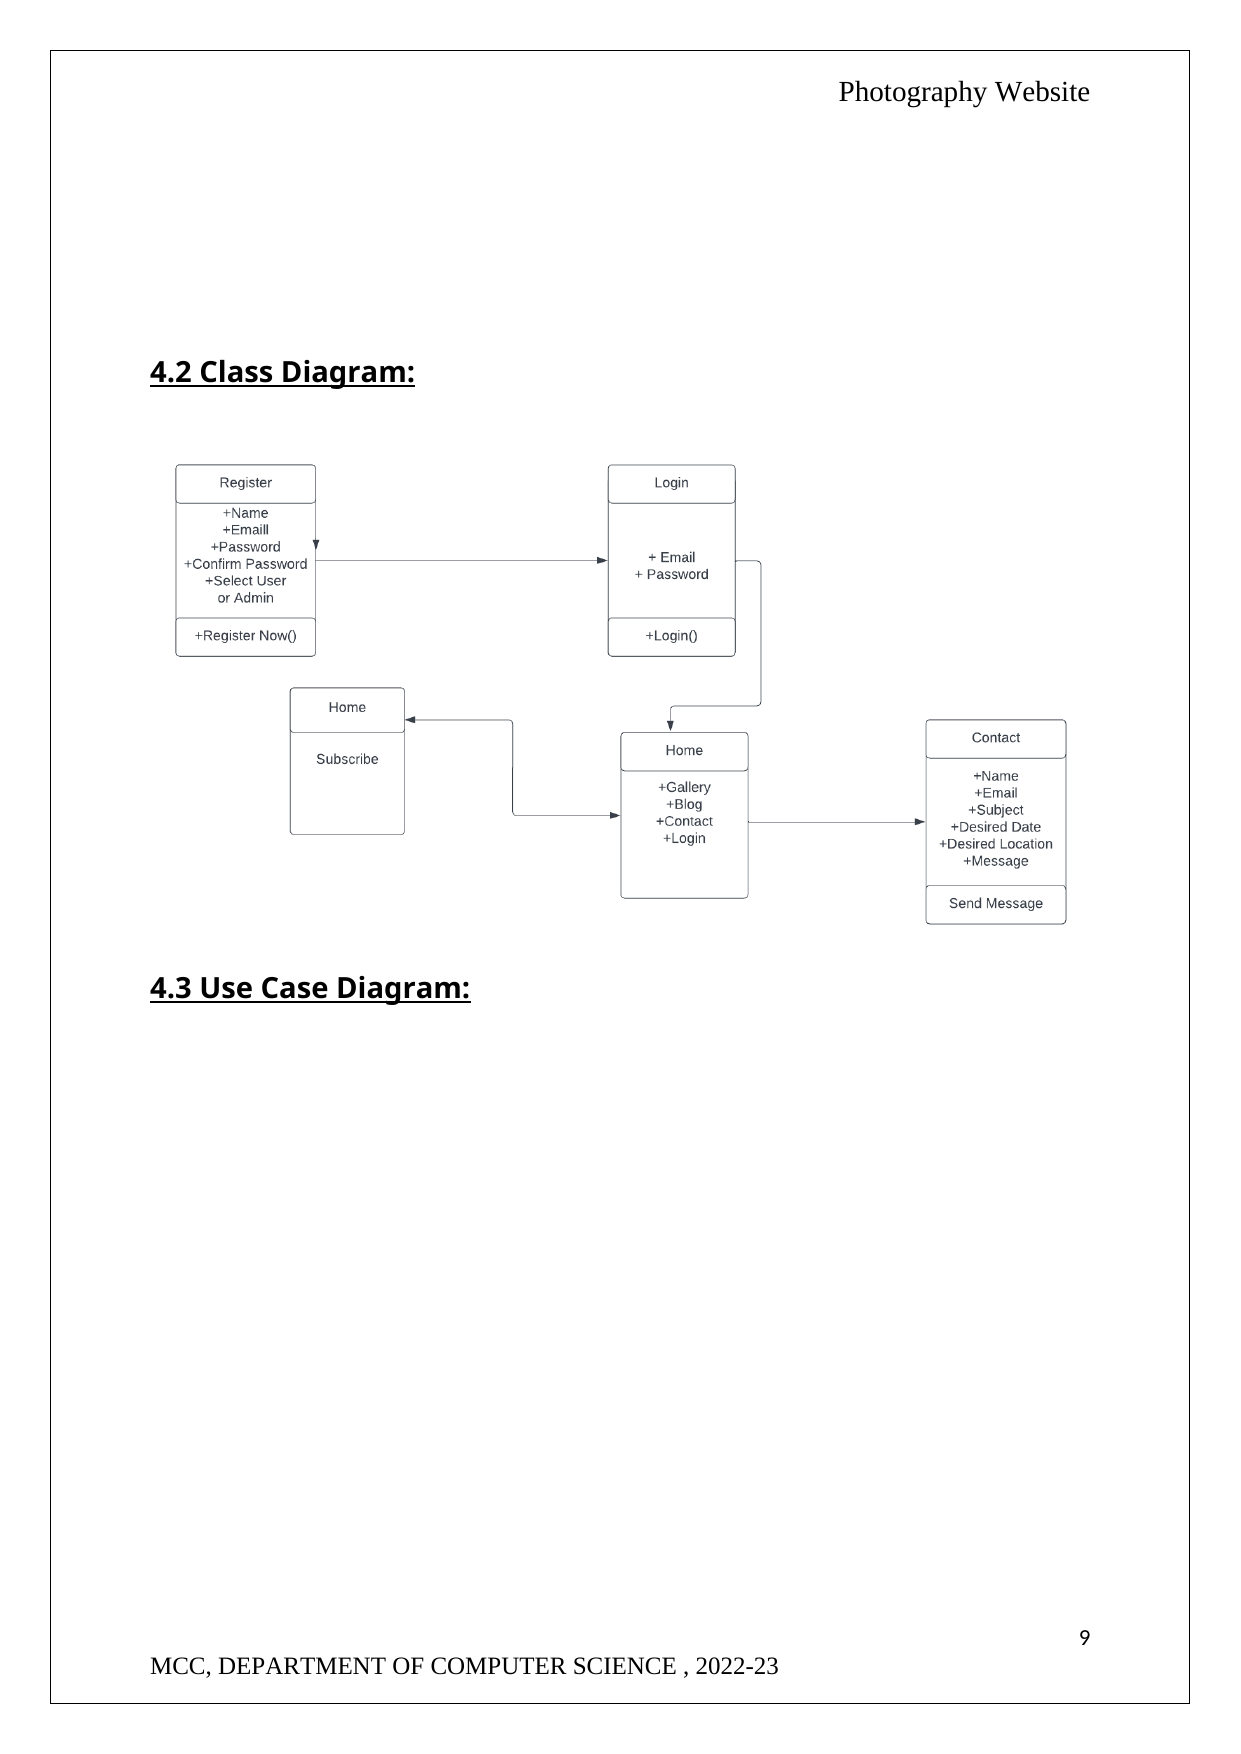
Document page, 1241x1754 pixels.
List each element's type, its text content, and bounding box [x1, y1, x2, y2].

text 4.3 Use Case Diagram: [150, 967, 1090, 1007]
picture [150, 440, 1091, 949]
text 4.2 Class Diagram: [150, 352, 1090, 391]
